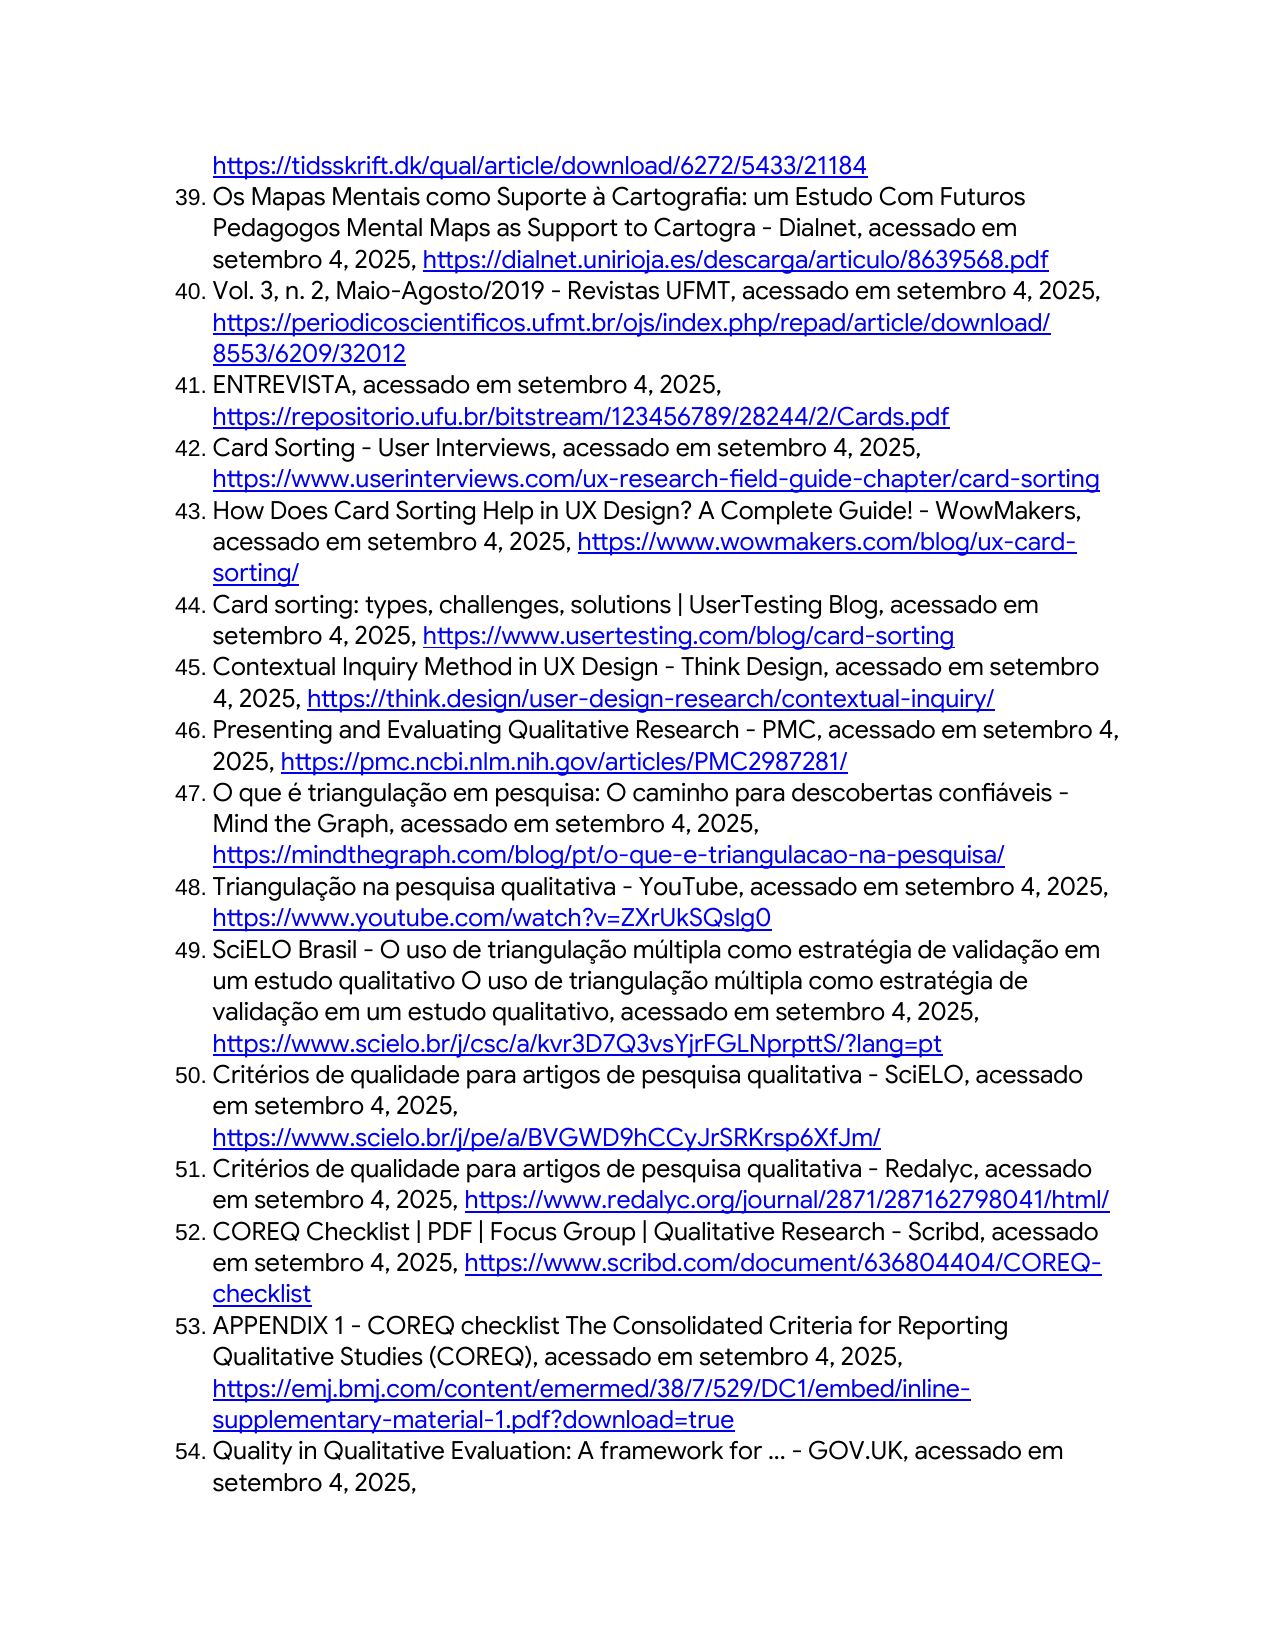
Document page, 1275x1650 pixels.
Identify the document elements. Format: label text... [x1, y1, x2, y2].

list Critérios de qualidade para artigos de pesquisa qualitativa - Redalyc, acessado em setembro 4, 2025, https://www.redalyc.org/journal/2871/287162798041/html/ [175, 1153, 1125, 1216]
list Presenting and Evaluating Qualitative Research - PMC, acessado em setembro 4, 2025, https://pmc.ncbi.nlm.nih.gov/articles/PMC2987281/ [175, 714, 1125, 777]
list Triangulação na pesquisa qualitativa - YouTube, acessado em setembro 4, 2025, https://www.youtube.com/watch?v=ZXrUkSQslg0 [175, 871, 1125, 934]
list ENTREVISTA, acessado em setembro 4, 2025, https://repositorio.ufu.br/bitstream/123456789/28244/2/Cards.pdf [175, 369, 1125, 432]
list COREQ Checklist | PDF | Focus Group | Qualitative Research - Scribd, acessado em setembro 4, 2025, https://www.scribd.com/document/636804404/COREQ-checklist [175, 1216, 1125, 1310]
list How Does Card Sorting Help in UX Design? A Complete Guide! - WowMakers, acessado em setembro 4, 2025, https://www.wowmakers.com/blog/ux-card-sorting/ [175, 495, 1125, 589]
list APPENDIX 1 - COREQ checklist The Consolidated Criteria for Reporting Qualitative Studies (COREQ), acessado em setembro 4, 2025, https://emj.bmj.com/content/emermed/38/7/529/DC1/embed/inline-supplementary-material-1.pdf?download=true [175, 1310, 1125, 1436]
list O que é triangulação em pesquisa: O caminho para descobertas confiáveis - Mind the Graph, acessado em setembro 4, 2025, https://mindthegraph.com/blog/pt/o-que-e-triangulacao-na-pesquisa/ [175, 777, 1125, 871]
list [175, 1436, 1125, 1498]
list Vol. 3, n. 2, Maio-Agosto/2019 - Revistas UFMT, acessado em setembro 4, 2025, https://periodicoscientificos.ufmt.br/ojs/index.php/repad/article/download/8553/6209/32012 [175, 275, 1125, 369]
list Contextual Inquiry Method in UX Design - Think Design, acessado em setembro 4, 2025, https://think.design/user-design-research/contextual-inquiry/ [175, 652, 1125, 714]
list Critérios de qualidade para artigos de pesquisa qualitativa - SciELO, acessado em setembro 4, 2025, https://www.scielo.br/j/pe/a/BVGWD9hCCyJrSRKrsp6XfJm/ [175, 1059, 1125, 1153]
list Card sorting: types, challenges, solutions | UserTesting Blog, acessado em setembro 4, 2025, https://www.usertesting.com/blog/card-sorting [175, 589, 1125, 652]
list Os Mapas Mentais como Suporte à Cartografia: um Estudo Com Futuros Pedagogos Mental Maps as Support to Cartogra - Dialnet, acessado em setembro 4, 2025, https://dialnet.unirioja.es/descarga/articulo/8639568.pdf [175, 181, 1125, 275]
list SciELO Brasil - O uso de triangulação múltipla como estratégia de validação em um estudo qualitativo O uso de triangulação múltipla como estratégia de validação em um estudo qualitativo, acessado em setembro 4, 2025, https://www.scielo.br/j/csc/a/kvr3D7Q3vsYjrFGLNprpttS/?lang=pt [175, 934, 1125, 1059]
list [175, 150, 1125, 181]
list Card Sorting - User Interviews, acessado em setembro 4, 2025, https://www.userinterviews.com/ux-research-field-guide-chapter/card-sorting [175, 432, 1125, 495]
